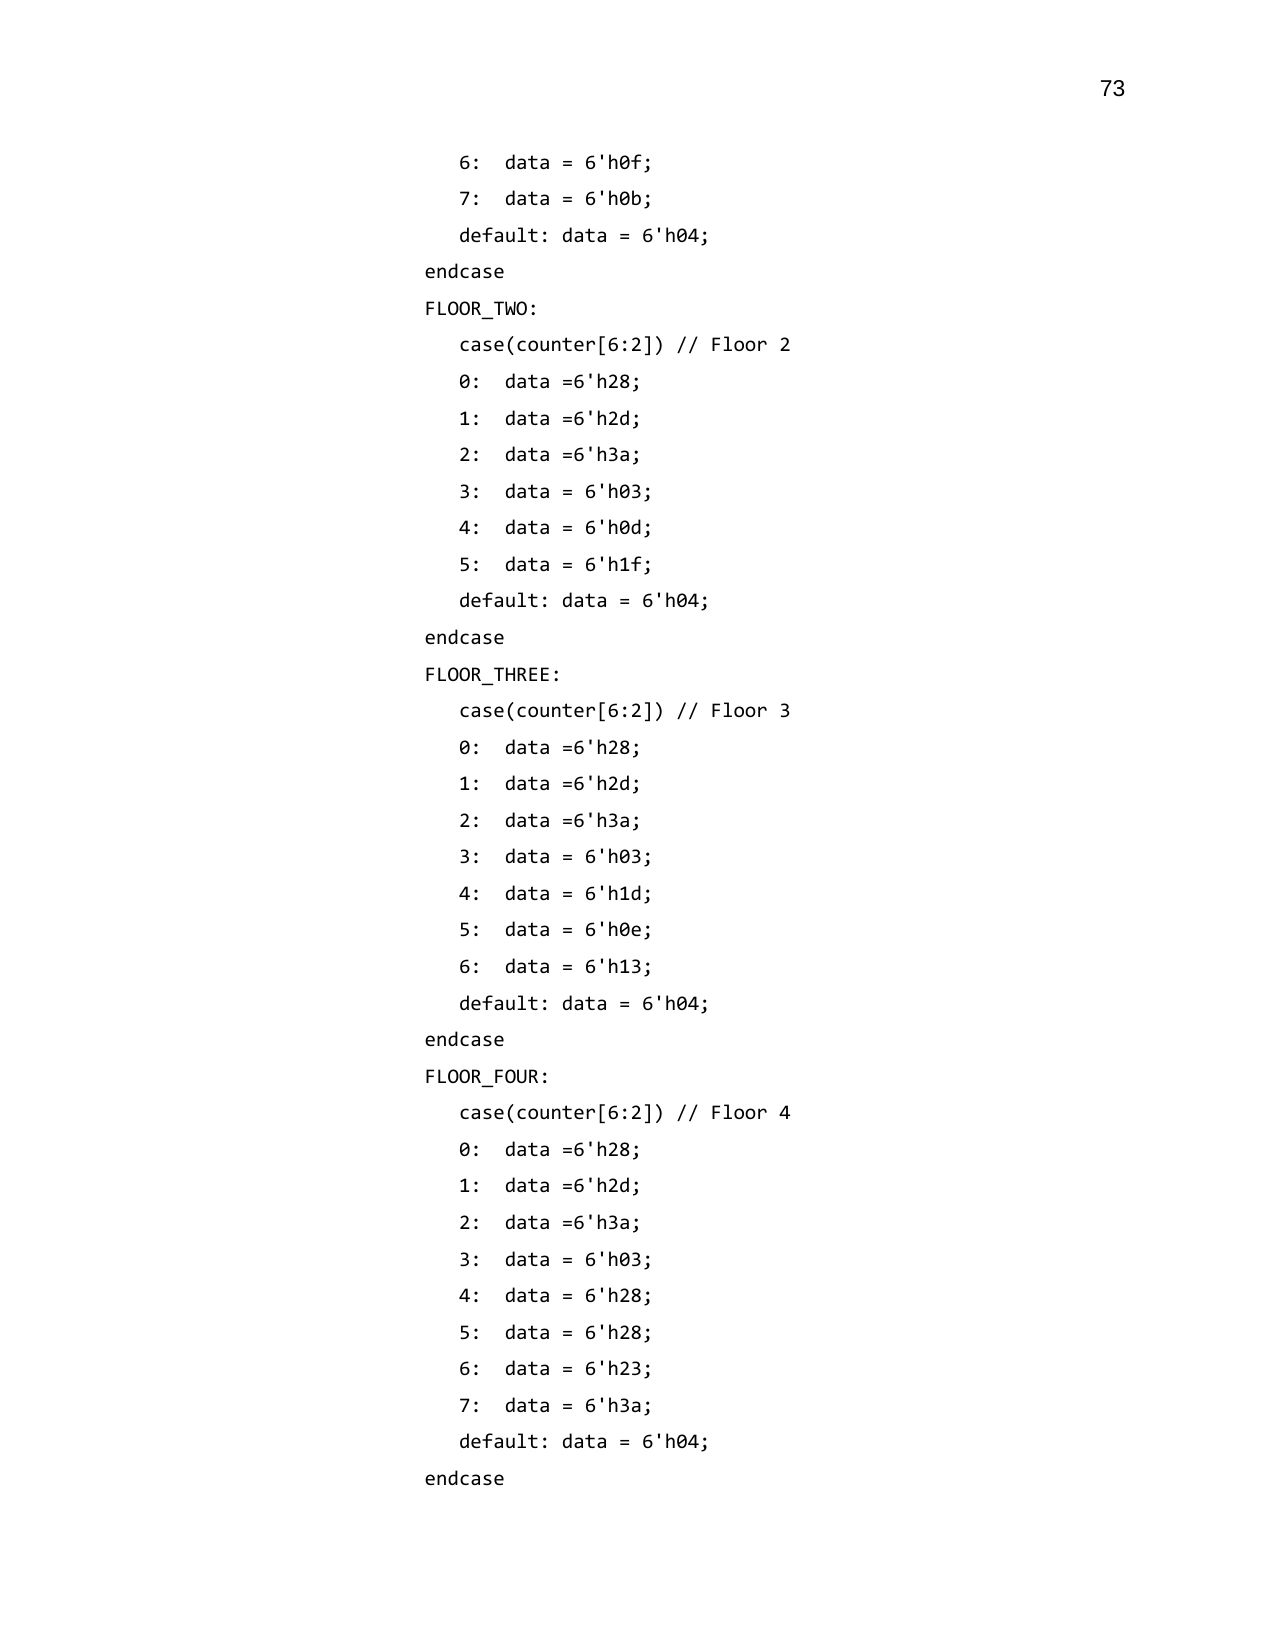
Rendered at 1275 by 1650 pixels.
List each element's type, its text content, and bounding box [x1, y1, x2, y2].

text 1: data =6'h2d; [150, 406, 1125, 430]
text 0: data =6'h28; [150, 735, 1125, 759]
text default: data = 6'h04; [150, 589, 1125, 613]
text 0: data =6'h28; [150, 1137, 1125, 1162]
text 1: data =6'h2d; [150, 1174, 1125, 1198]
text endcase [150, 260, 1125, 284]
text 2: data =6'h3a; [150, 442, 1125, 467]
text 3: data = 6'h03; [150, 1247, 1125, 1271]
text case(counter[6:2]) // Floor 3 [150, 698, 1125, 723]
text 7: data = 6'h3a; [150, 1393, 1125, 1417]
text case(counter[6:2]) // Floor 2 [150, 333, 1125, 357]
text 5: data = 6'h28; [150, 1320, 1125, 1344]
text 1: data =6'h2d; [150, 772, 1125, 796]
text default: data = 6'h04; [150, 991, 1125, 1015]
text endcase [150, 625, 1125, 650]
text endcase [150, 1466, 1125, 1491]
text FLOOR_FOUR: [150, 1064, 1125, 1088]
text case(counter[6:2]) // Floor 4 [150, 1101, 1125, 1125]
text 4: data = 6'h28; [150, 1283, 1125, 1308]
text 5: data = 6'h1f; [150, 552, 1125, 577]
text 2: data =6'h3a; [150, 808, 1125, 832]
text default: data = 6'h04; [150, 1430, 1125, 1454]
text 6: data = 6'h13; [150, 954, 1125, 979]
text 0: data =6'h28; [150, 369, 1125, 394]
text endcase [150, 1027, 1125, 1052]
text FLOOR_THREE: [150, 662, 1125, 686]
text 5: data = 6'h0e; [150, 918, 1125, 942]
text 3: data = 6'h03; [150, 479, 1125, 503]
text 4: data = 6'h0d; [150, 516, 1125, 540]
text 7: data = 6'h0b; [150, 187, 1125, 211]
text 3: data = 6'h03; [150, 845, 1125, 869]
text 2: data =6'h3a; [150, 1210, 1125, 1235]
text FLOOR_TWO: [150, 296, 1125, 321]
text 6: data = 6'h23; [150, 1357, 1125, 1381]
text default: data = 6'h04; [150, 223, 1125, 247]
text 6: data = 6'h0f; [150, 150, 1125, 174]
text 4: data = 6'h1d; [150, 881, 1125, 906]
